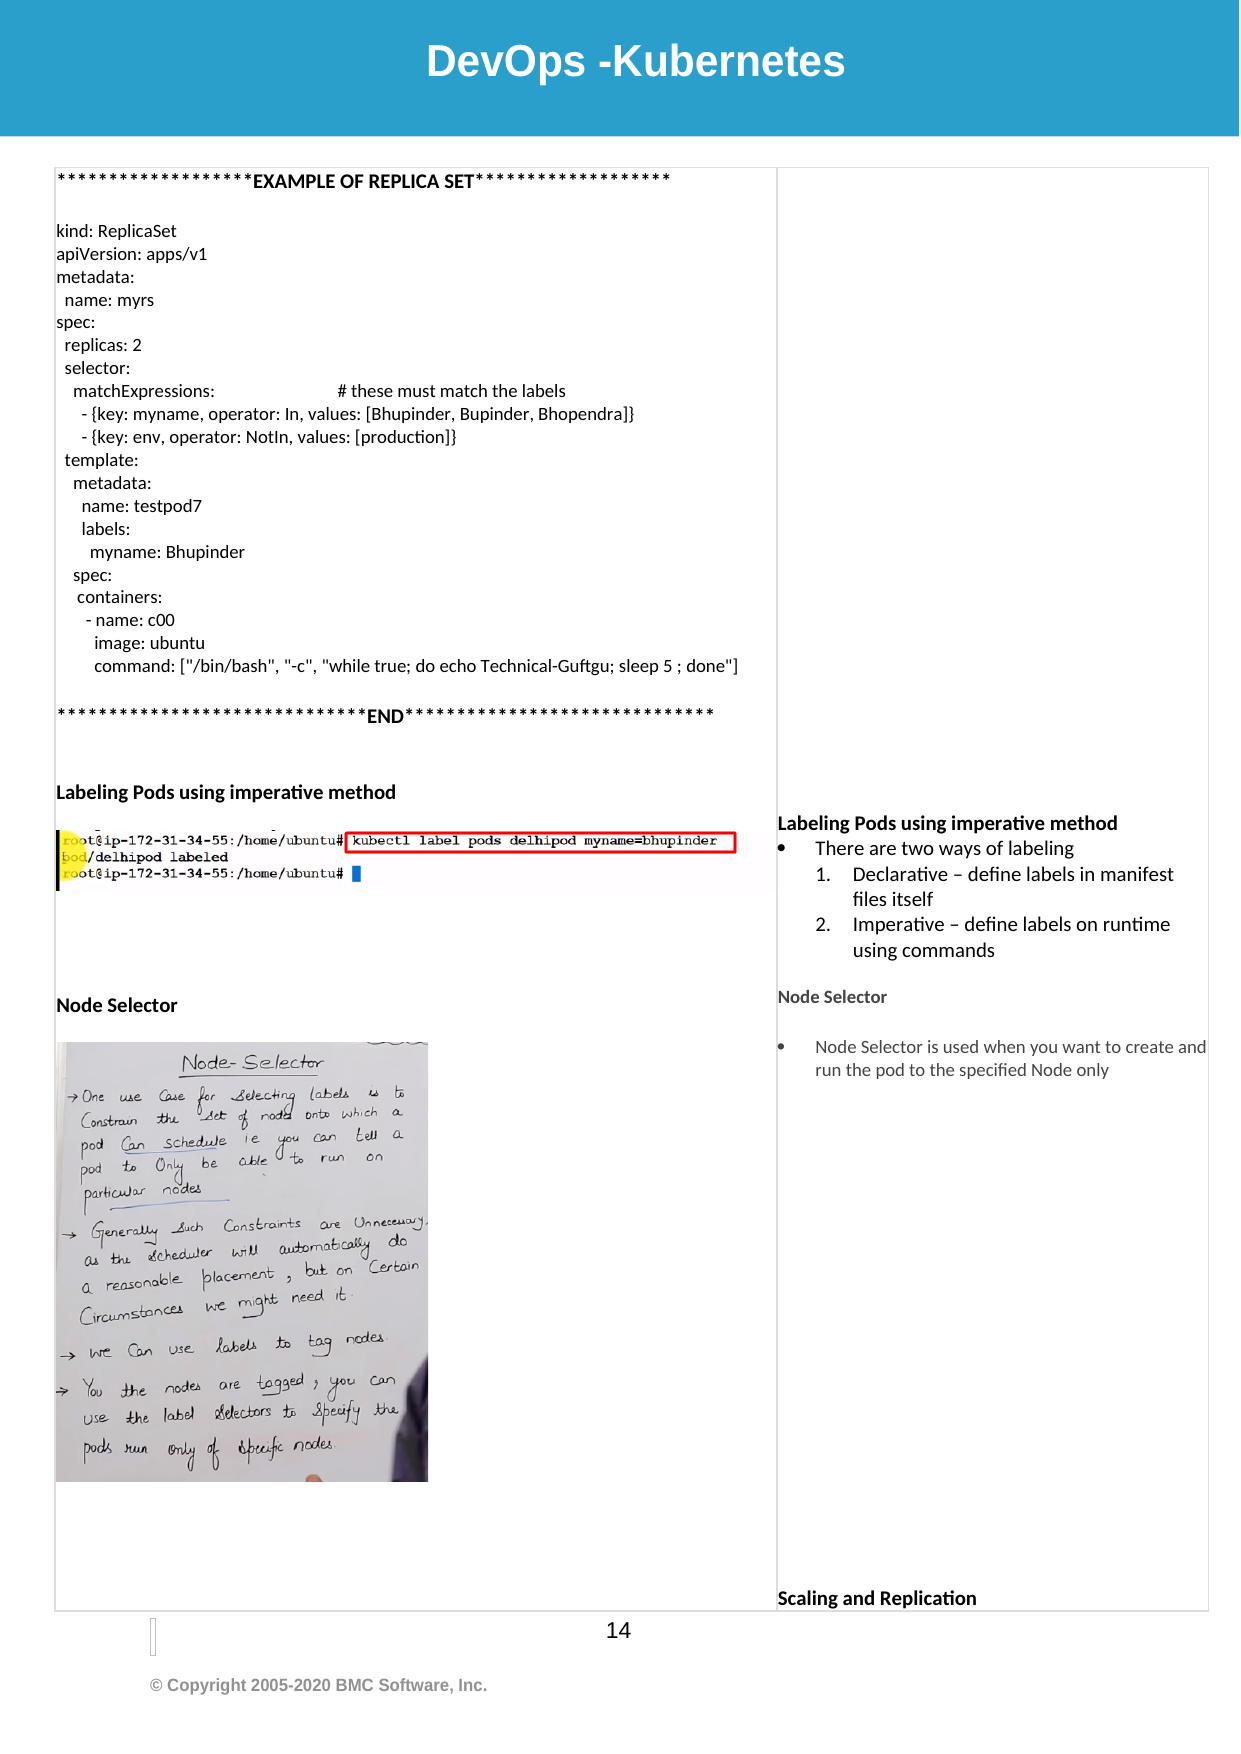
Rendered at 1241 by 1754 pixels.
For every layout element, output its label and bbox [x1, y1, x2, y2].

table_cell [56, 168, 776, 830]
picture [56, 1042, 429, 1482]
table_cell [56, 891, 776, 1610]
picture [56, 830, 777, 891]
table_cell [778, 168, 1208, 1610]
